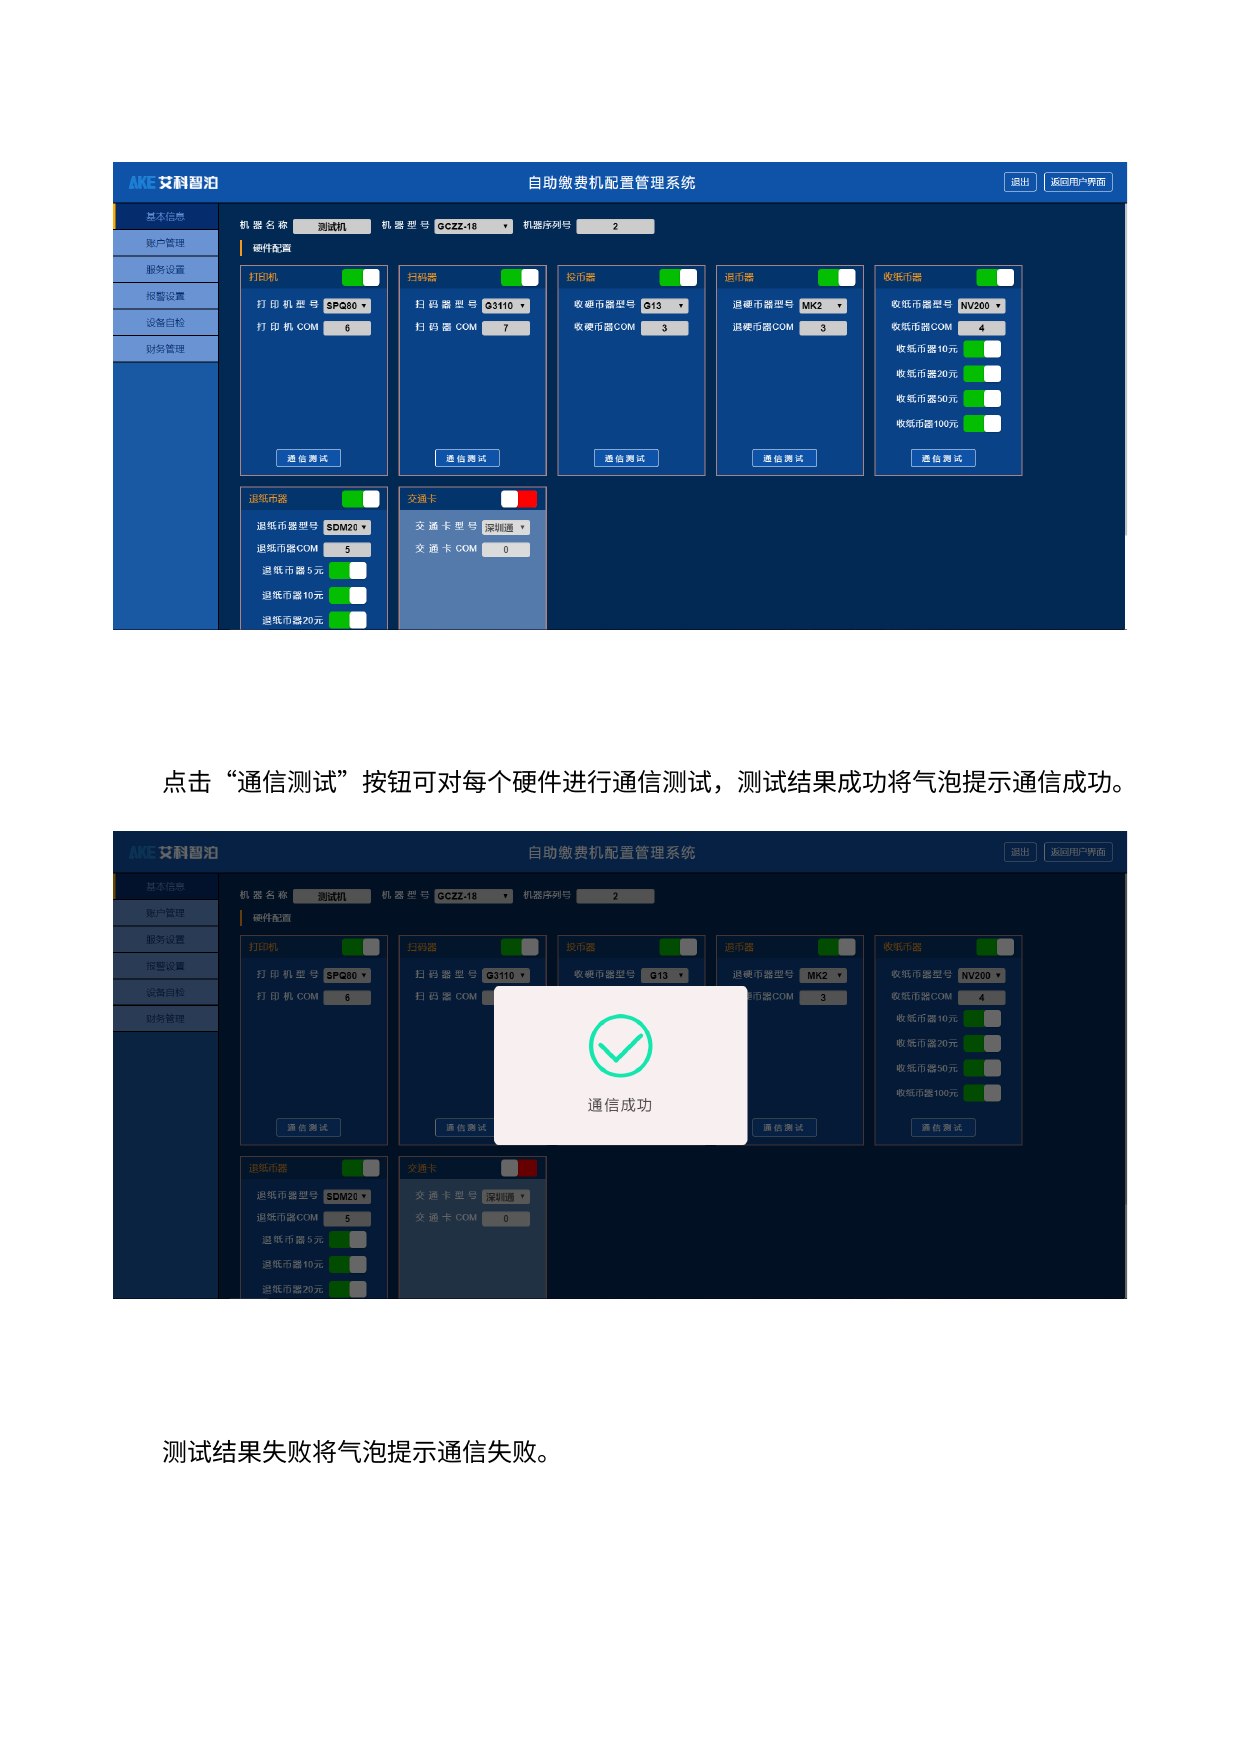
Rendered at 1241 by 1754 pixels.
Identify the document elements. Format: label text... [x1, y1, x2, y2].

picture [113, 162, 1128, 630]
list 点击“通信测试”按钮可对每个硬件进行通信测试，测试结果成功将气泡提示通信成功。 [112, 748, 1128, 813]
list 测试结果失败将气泡提示通信失败。 [112, 1418, 1128, 1483]
picture [113, 831, 1128, 1299]
